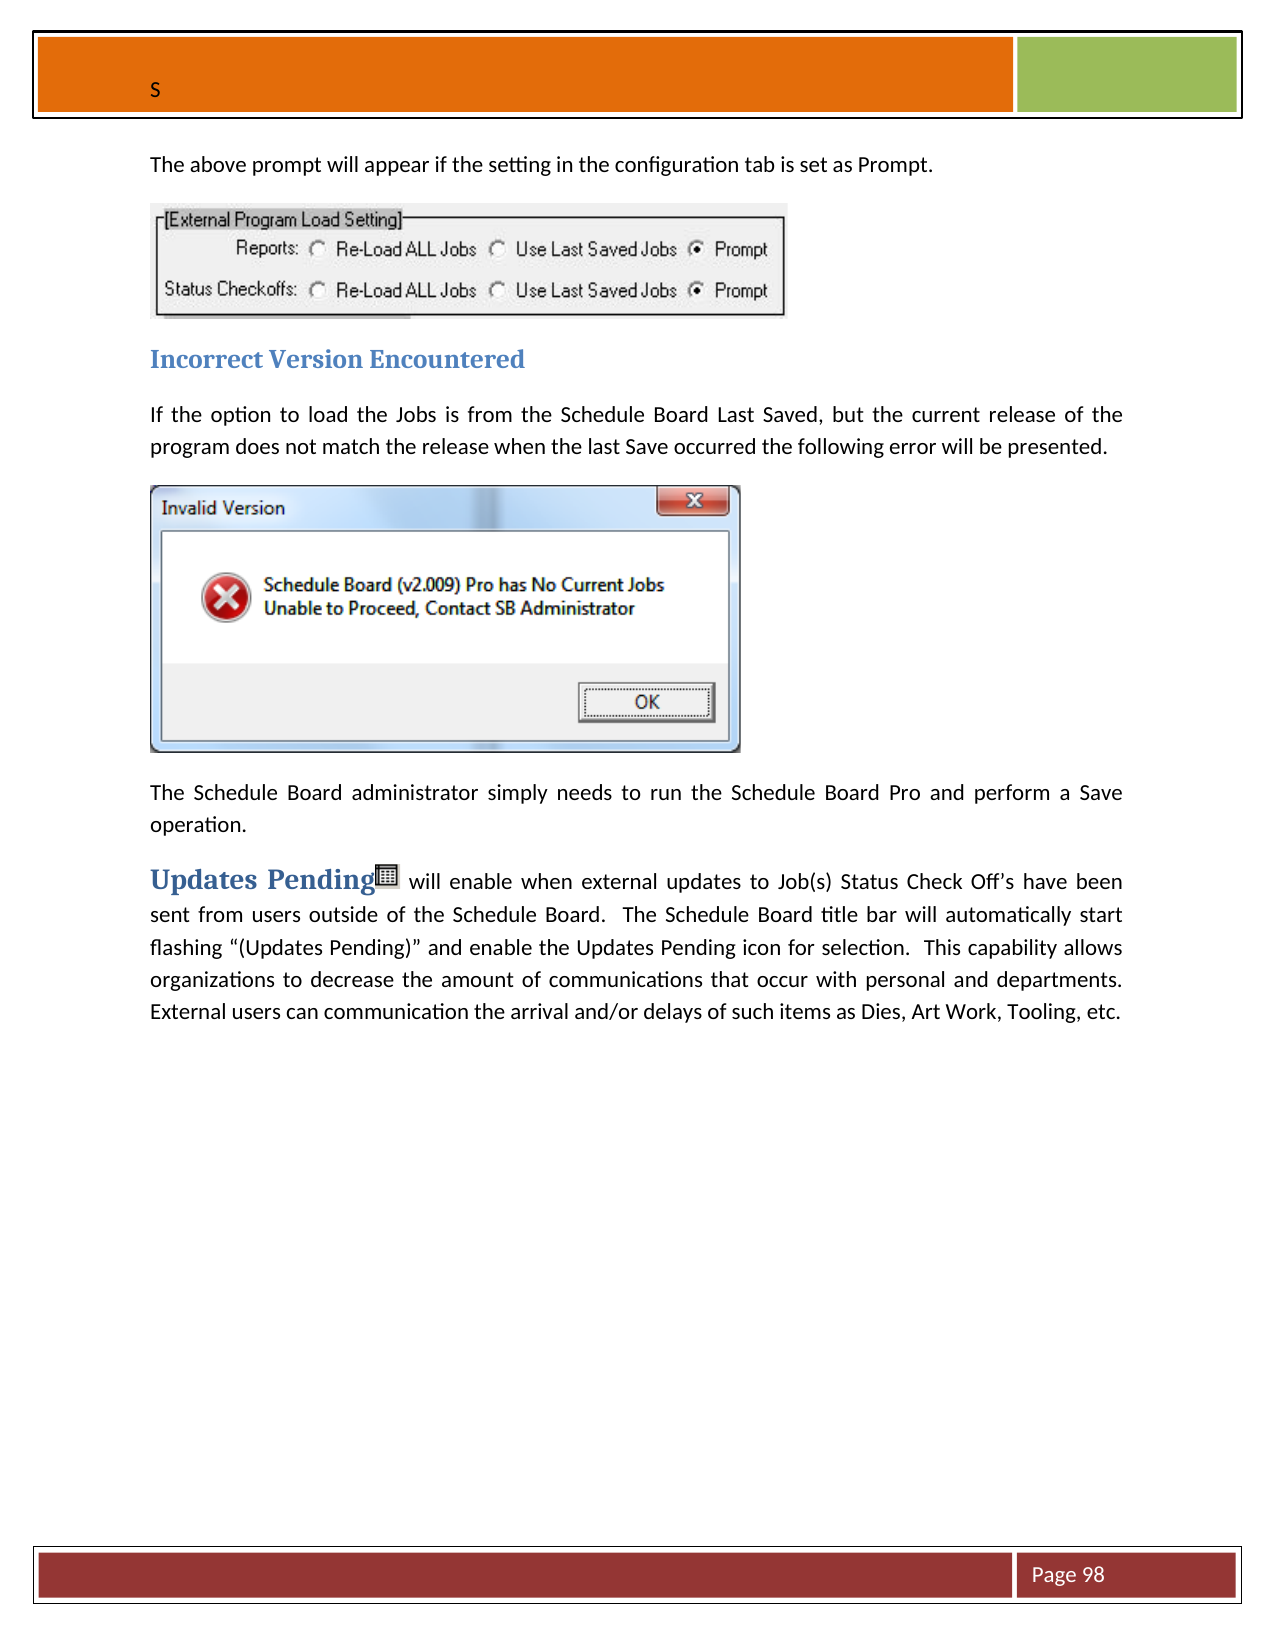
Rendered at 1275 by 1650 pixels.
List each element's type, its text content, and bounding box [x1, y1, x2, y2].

text The Schedule Board administrator simply needs to run the Schedule Board Pro and perform a Save operation. [150, 778, 1125, 838]
picture [150, 485, 741, 753]
text If the option to load the Jobs is from the Schedule Board Last Saved, but the current release of the program does not match the release when the last Save occurred the following error will be presented. [150, 400, 1125, 460]
picture [150, 203, 788, 319]
picture [375, 864, 401, 889]
text Updates Pending will enable when external updates to Job(s) Status Check Off’s have been sent from users outside of the Schedule Board. The Schedule Board title bar will automatically start flashing “(Updates Pending)” and enable the Updates Pending icon for selection. This capability allows organizations to decrease the amount of communications that occur with personal and departments. External users can communication the arrival and/or delays of such items as Dies, Art Work, Tooling, etc. [150, 863, 1125, 1025]
text The above prompt will appear if the setting in the configuration tab is set as Prompt. [150, 150, 1125, 178]
text Incorrect Version Encountered [150, 344, 1125, 375]
